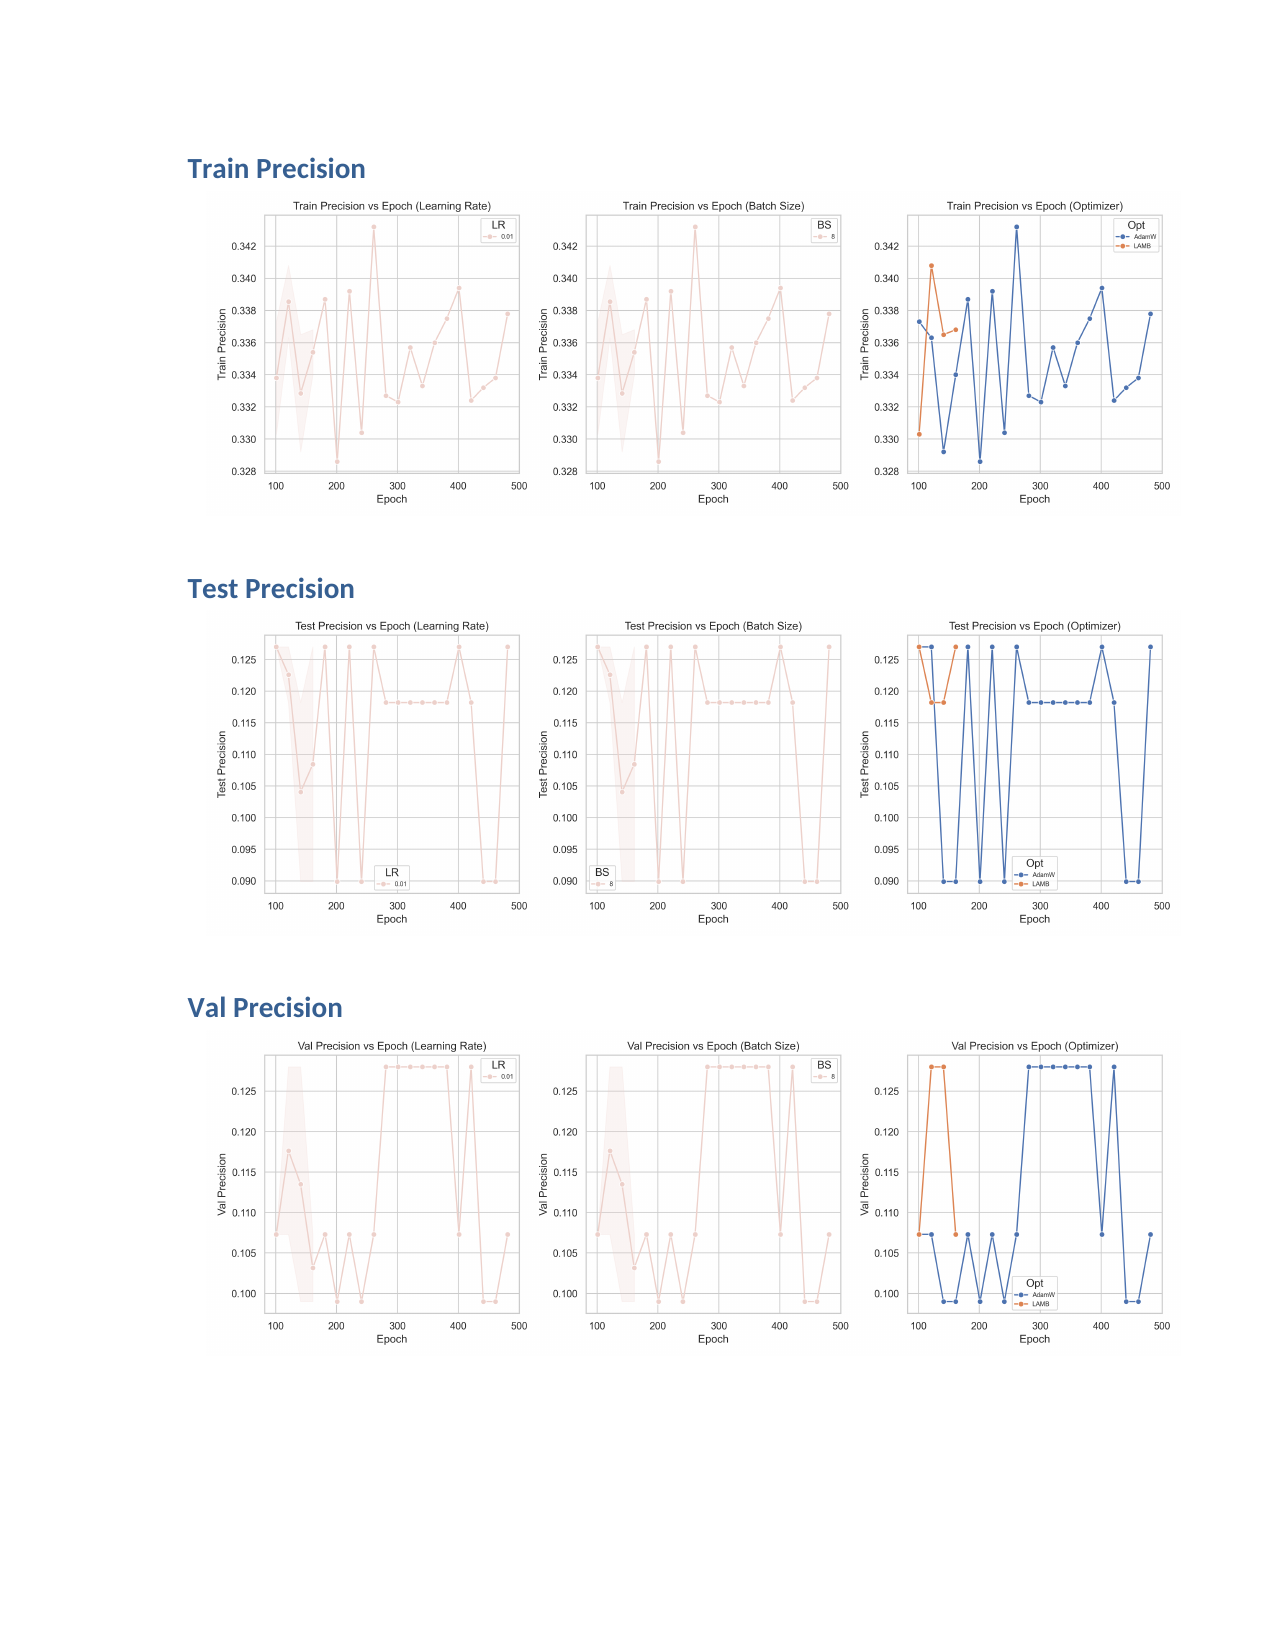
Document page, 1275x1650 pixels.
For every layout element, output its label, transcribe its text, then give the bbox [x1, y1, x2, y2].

subtitle Test Precision [187, 570, 1087, 605]
subtitle Val Precision [187, 989, 1087, 1025]
picture [206, 1030, 1182, 1356]
subtitle Train Precision [187, 150, 1087, 186]
picture [206, 191, 1182, 516]
picture [206, 610, 1182, 936]
